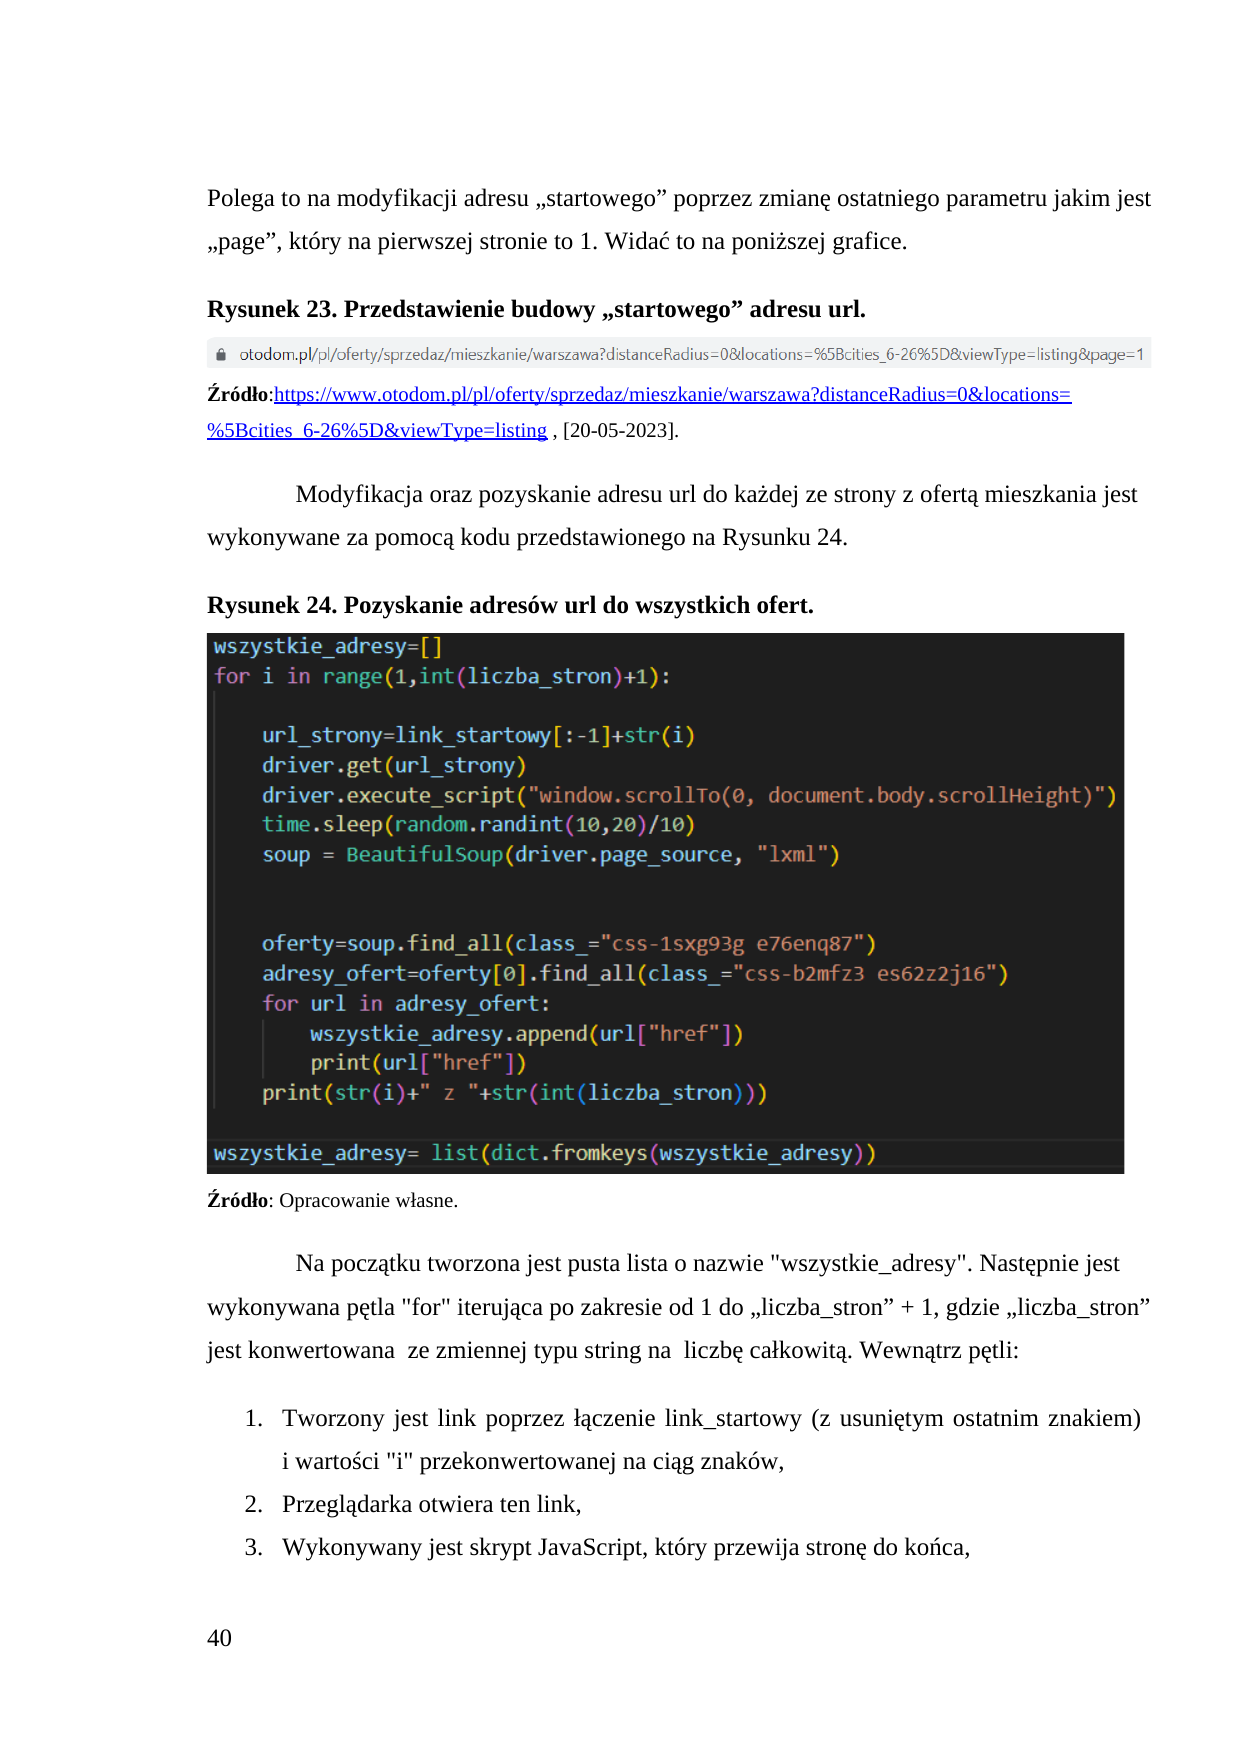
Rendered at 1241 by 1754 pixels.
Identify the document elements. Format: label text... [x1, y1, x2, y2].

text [207, 183, 1152, 255]
text Źródło: Opracowanie własne. [207, 1187, 1152, 1212]
text Źródło:https://www.otodom.pl/pl/oferty/sprzedaz/mieszkanie/warszawa?distanceRadius=0&locations=%5Bcities_6-26%5D&viewType=listing , [20-05-2023]. [207, 382, 1152, 442]
list Przeglądarka otwiera ten link, [244, 1489, 1152, 1518]
picture [206, 633, 1125, 1174]
list Wykonywany jest skrypt JavaScript, który przewija stronę do końca, [244, 1532, 1152, 1561]
text Rysunek 24. Pozyskanie adresów url do wszystkich ofert. [207, 590, 1152, 619]
text Rysunek 23. Przedstawienie budowy „startowego” adresu url. [207, 294, 1152, 323]
list Tworzony jest link poprzez łączenie link_startowy (z usuniętym ostatnim znakiem) i wartości "i" przekonwertowanej na ciąg znaków, [244, 1403, 1152, 1475]
picture [206, 337, 1152, 368]
text Modyfikacja oraz pozyskanie adresu url do każdej ze strony z ofertą mieszkania jest wykonywane za pomocą kodu przedstawionego na Rysunku 24. [207, 479, 1152, 551]
text Na początku tworzona jest pusta lista o nazwie "wszystkie_adresy". Następnie jest wykonywana pętla "for" iterująca po zakresie od 1 do „liczba_stron” + 1, gdzie „liczba_stron” jest konwertowana ze zmiennej typu string na liczbę całkowitą. Wewnątrz pętli: [207, 1248, 1152, 1363]
